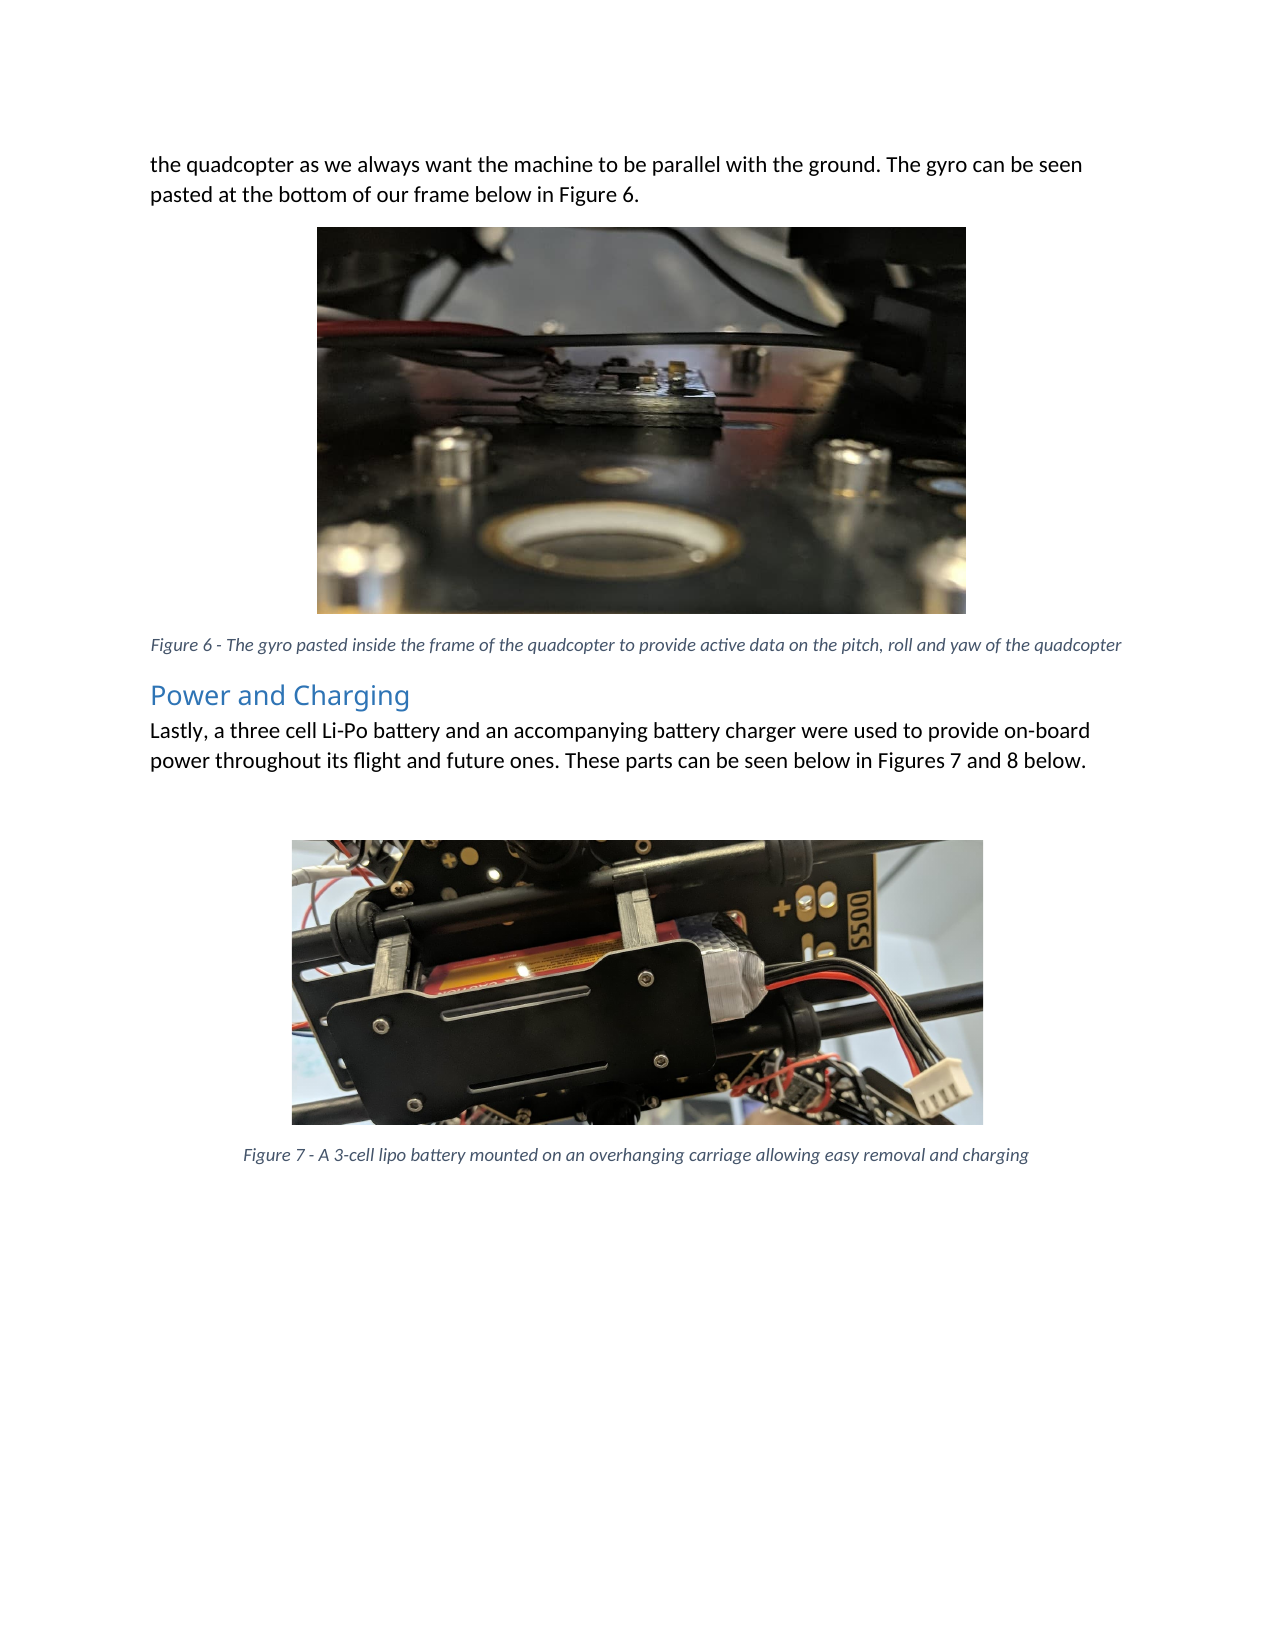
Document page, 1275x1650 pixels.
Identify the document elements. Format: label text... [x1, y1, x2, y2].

text Lastly, a three cell Li-Po battery and an accompanying battery charger were used to provide on-board power throughout its flight and future ones. These parts can be seen below in Figures 7 and 8 below. [150, 716, 1125, 775]
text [150, 150, 1125, 208]
text Figure 7 - A 3-cell lipo battery mounted on an overhanging carriage allowing easy removal and charging [150, 1144, 1125, 1167]
text Figure 6 - The gyro pasted inside the frame of the quadcopter to provide active data on the pitch, roll and yaw of the quadcopter [150, 633, 1125, 656]
picture [291, 840, 984, 1125]
picture [317, 227, 966, 614]
subtitle Power and Charging [150, 677, 1125, 713]
